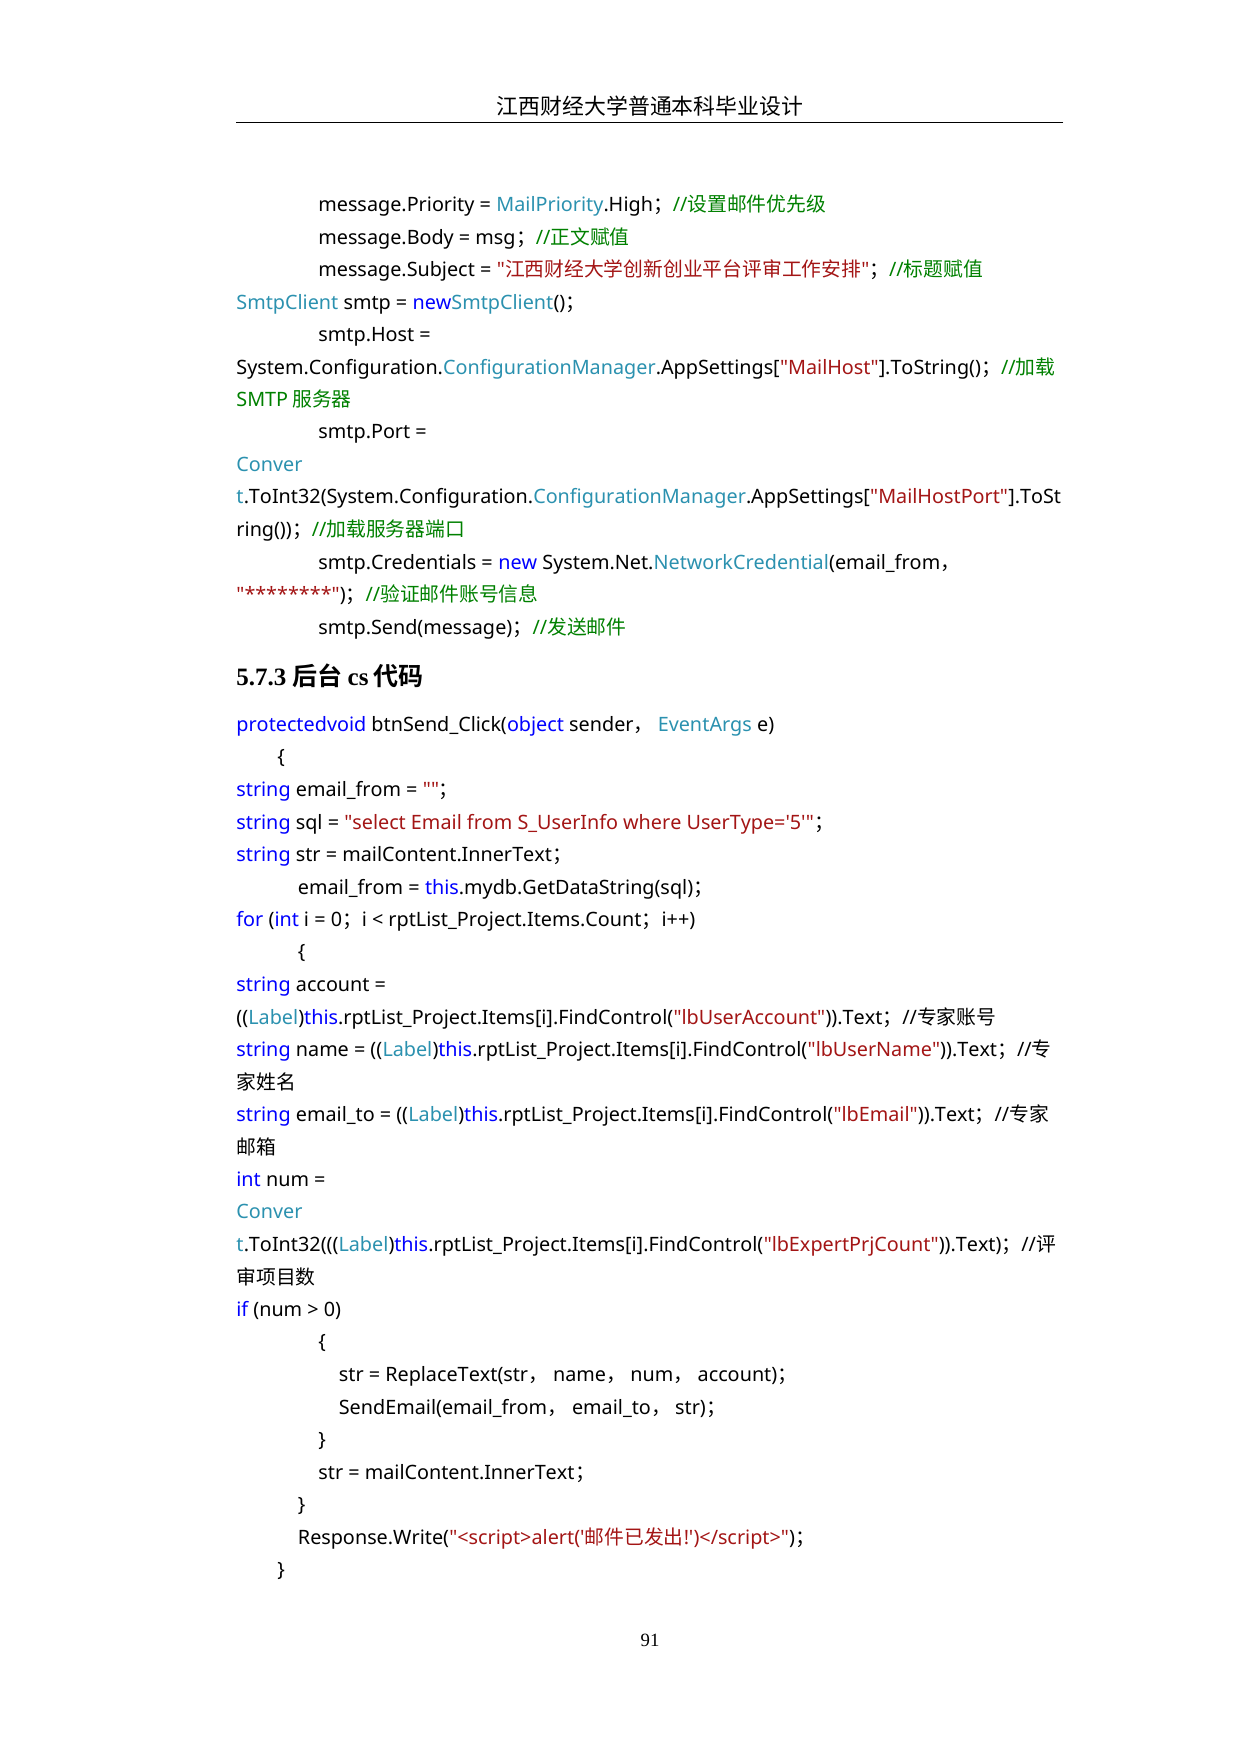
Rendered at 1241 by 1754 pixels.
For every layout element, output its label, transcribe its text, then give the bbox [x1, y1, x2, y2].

text SmtpClient smtp = newSmtpClient()； [236, 284, 1063, 317]
text smtp.Send(message)；//发送邮件 [236, 609, 1063, 642]
text for (int i = 0；i < rptList_Project.Items.Count；i++) [236, 902, 1063, 934]
text string email_from = ""； [236, 772, 1063, 804]
text } [236, 1422, 1063, 1454]
text string name = ((Label)this.rptList_Project.Items[i].FindControl("lbUserName")).Text；//专家姓名 [236, 1032, 1063, 1097]
text } [236, 1487, 1063, 1519]
text string account = ((Label)this.rptList_Project.Items[i].FindControl("lbUserAccount")).Text；//专家账号 [236, 967, 1063, 1032]
text message.Body = msg；//正文赋值 [236, 219, 1063, 252]
text if (num > 0) [236, 1292, 1063, 1324]
text Response.Write("<script>alert('邮件已发出!')</script>")； [236, 1519, 1063, 1552]
text smtp.Credentials = new System.Net.NetworkCredential(email_from， "********")；//验证邮件账号信息 [236, 544, 1063, 609]
text smtp.Host = System.Configuration.ConfigurationManager.AppSettings["MailHost"].ToString()；//加载SMTP服务器 [236, 317, 1063, 414]
text str = ReplaceText(str， name， num， account)； [236, 1357, 1063, 1389]
text protectedvoid btnSend_Click(object sender， EventArgs e) [236, 707, 1063, 739]
text message.Priority = MailPriority.High；//设置邮件优先级 [236, 187, 1063, 219]
text { [236, 739, 1063, 772]
text } [236, 1552, 1063, 1584]
text message.Subject = "江西财经大学创新创业平台评审工作安排"；//标题赋值 [236, 252, 1063, 284]
text str = mailContent.InnerText； [236, 1454, 1063, 1487]
text email_from = this.mydb.GetDataString(sql)； [236, 869, 1063, 902]
subtitle 5.7.3 后台cs代码 [236, 642, 1063, 707]
text string email_to = ((Label)this.rptList_Project.Items[i].FindControl("lbEmail")).Text；//专家邮箱 [236, 1097, 1063, 1162]
text int num = Convert.ToInt32(((Label)this.rptList_Project.Items[i].FindControl("lbExpertPrjCount")).Text)；//评审项目数 [236, 1162, 1063, 1292]
text smtp.Port = Convert.ToInt32(System.Configuration.ConfigurationManager.AppSettings["MailHostPort"].ToString())；//加载服务器端口 [236, 414, 1063, 544]
text { [236, 1324, 1063, 1357]
text string sql = "select Email from S_UserInfo where UserType='5'"； [236, 804, 1063, 837]
text { [236, 934, 1063, 967]
text SendEmail(email_from， email_to， str)； [236, 1389, 1063, 1422]
text string str = mailContent.InnerText； [236, 837, 1063, 869]
